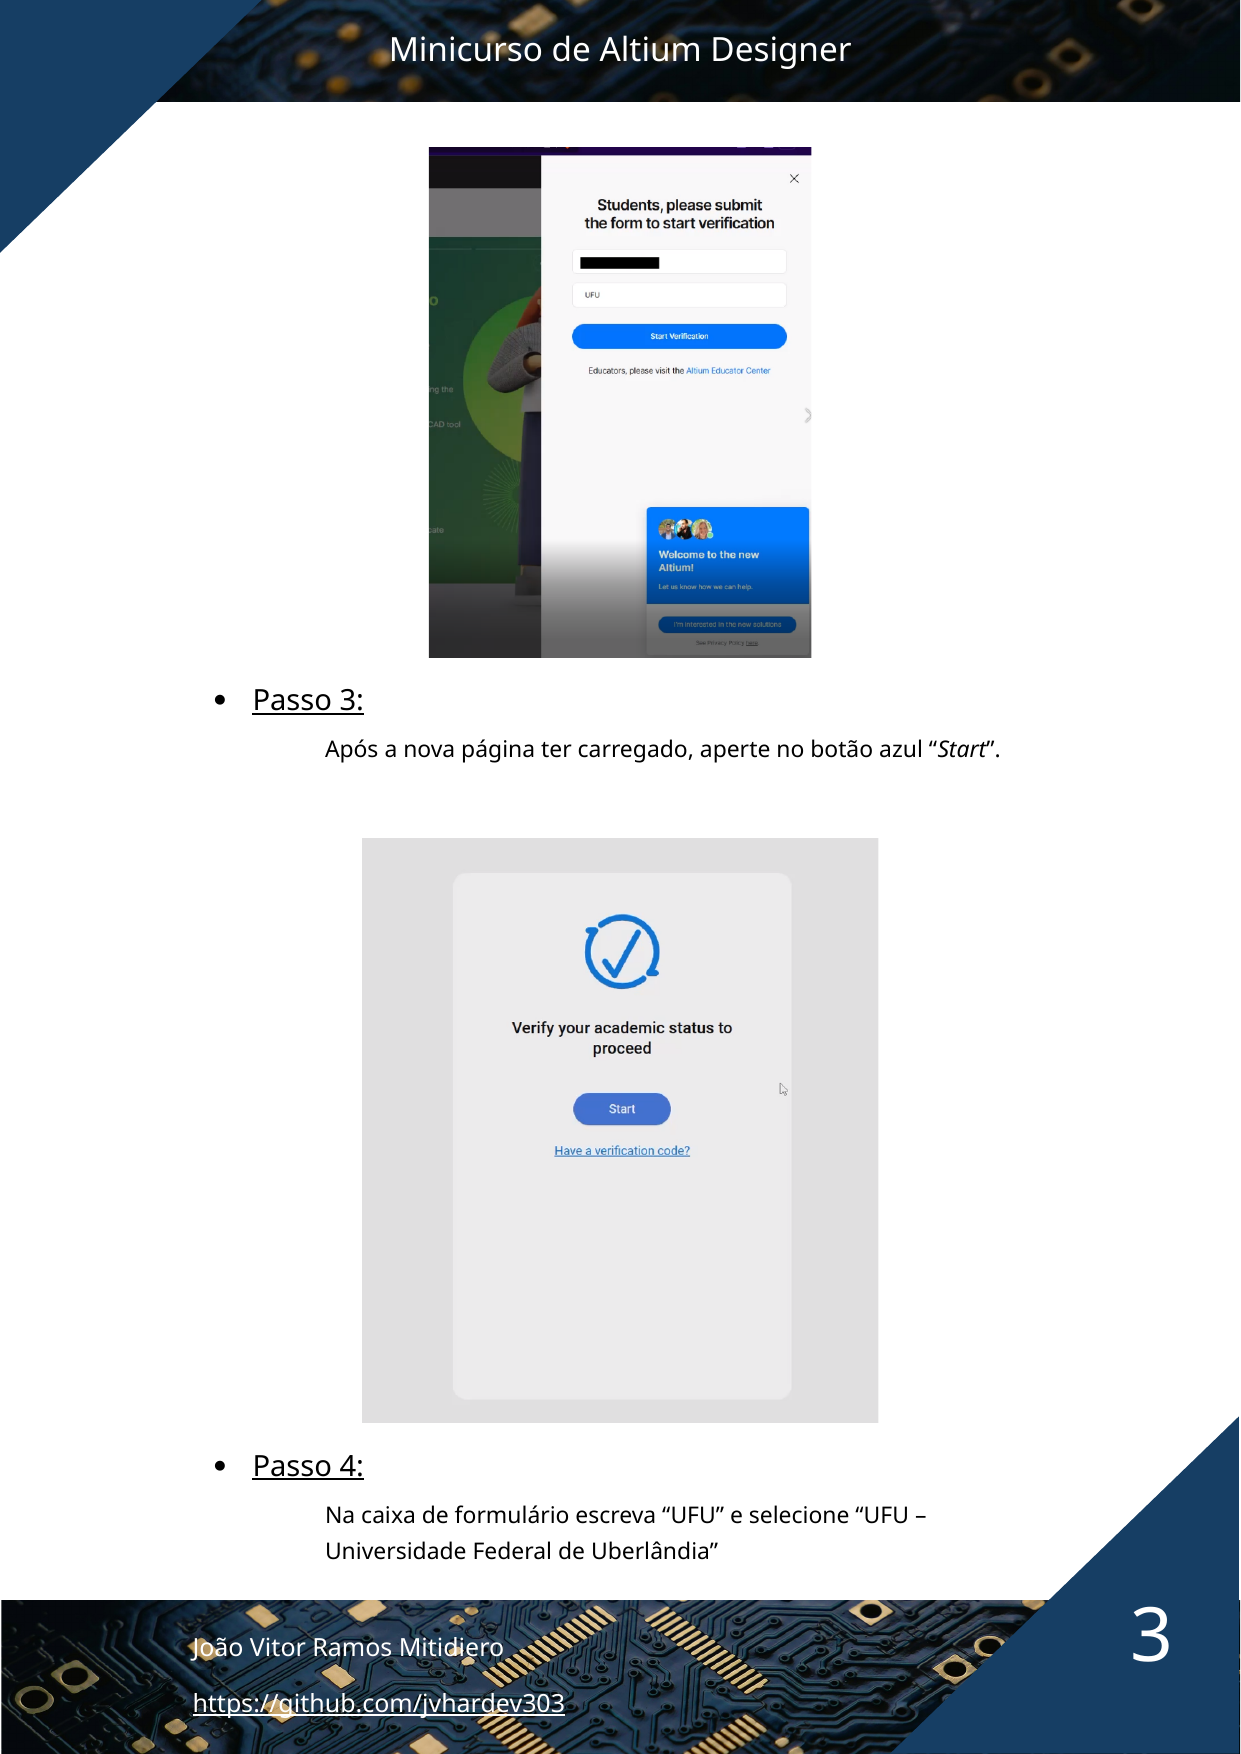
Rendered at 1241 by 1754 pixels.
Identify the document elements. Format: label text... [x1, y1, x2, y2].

subtitle Passo 4: [215, 1445, 1063, 1484]
picture [1, 1600, 1047, 1754]
subtitle Passo 3: [215, 679, 1063, 719]
text Após a nova página ter carregado, aperte no botão azul “Start”. [325, 733, 1063, 765]
picture [428, 147, 812, 658]
picture [362, 838, 879, 1423]
text Na caixa de formulário escreva “UFU” e selecione “UFU – Universidade Federal de Uberlândia” [325, 1499, 1063, 1566]
picture [158, 0, 1241, 102]
